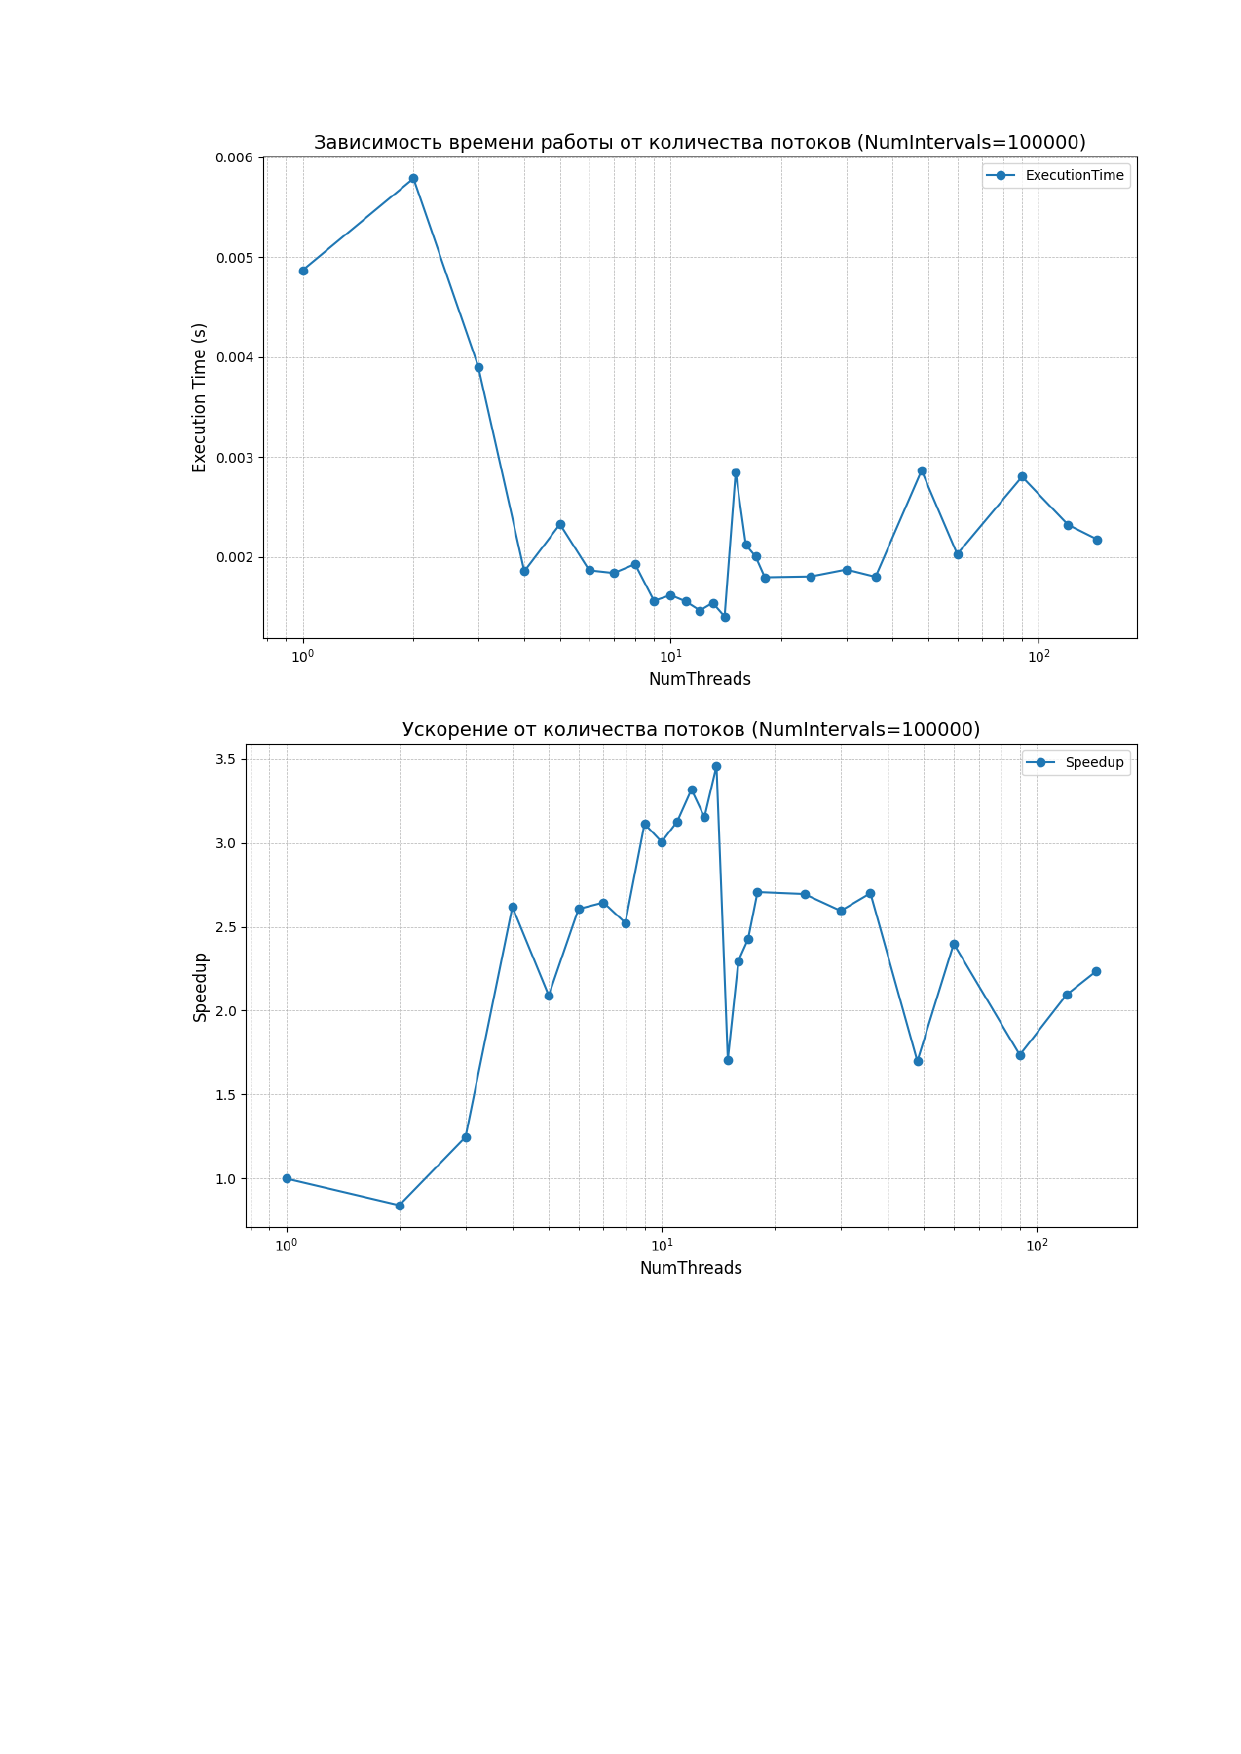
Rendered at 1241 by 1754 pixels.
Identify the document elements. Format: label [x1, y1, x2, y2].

picture [177, 707, 1151, 1292]
picture [177, 118, 1151, 703]
